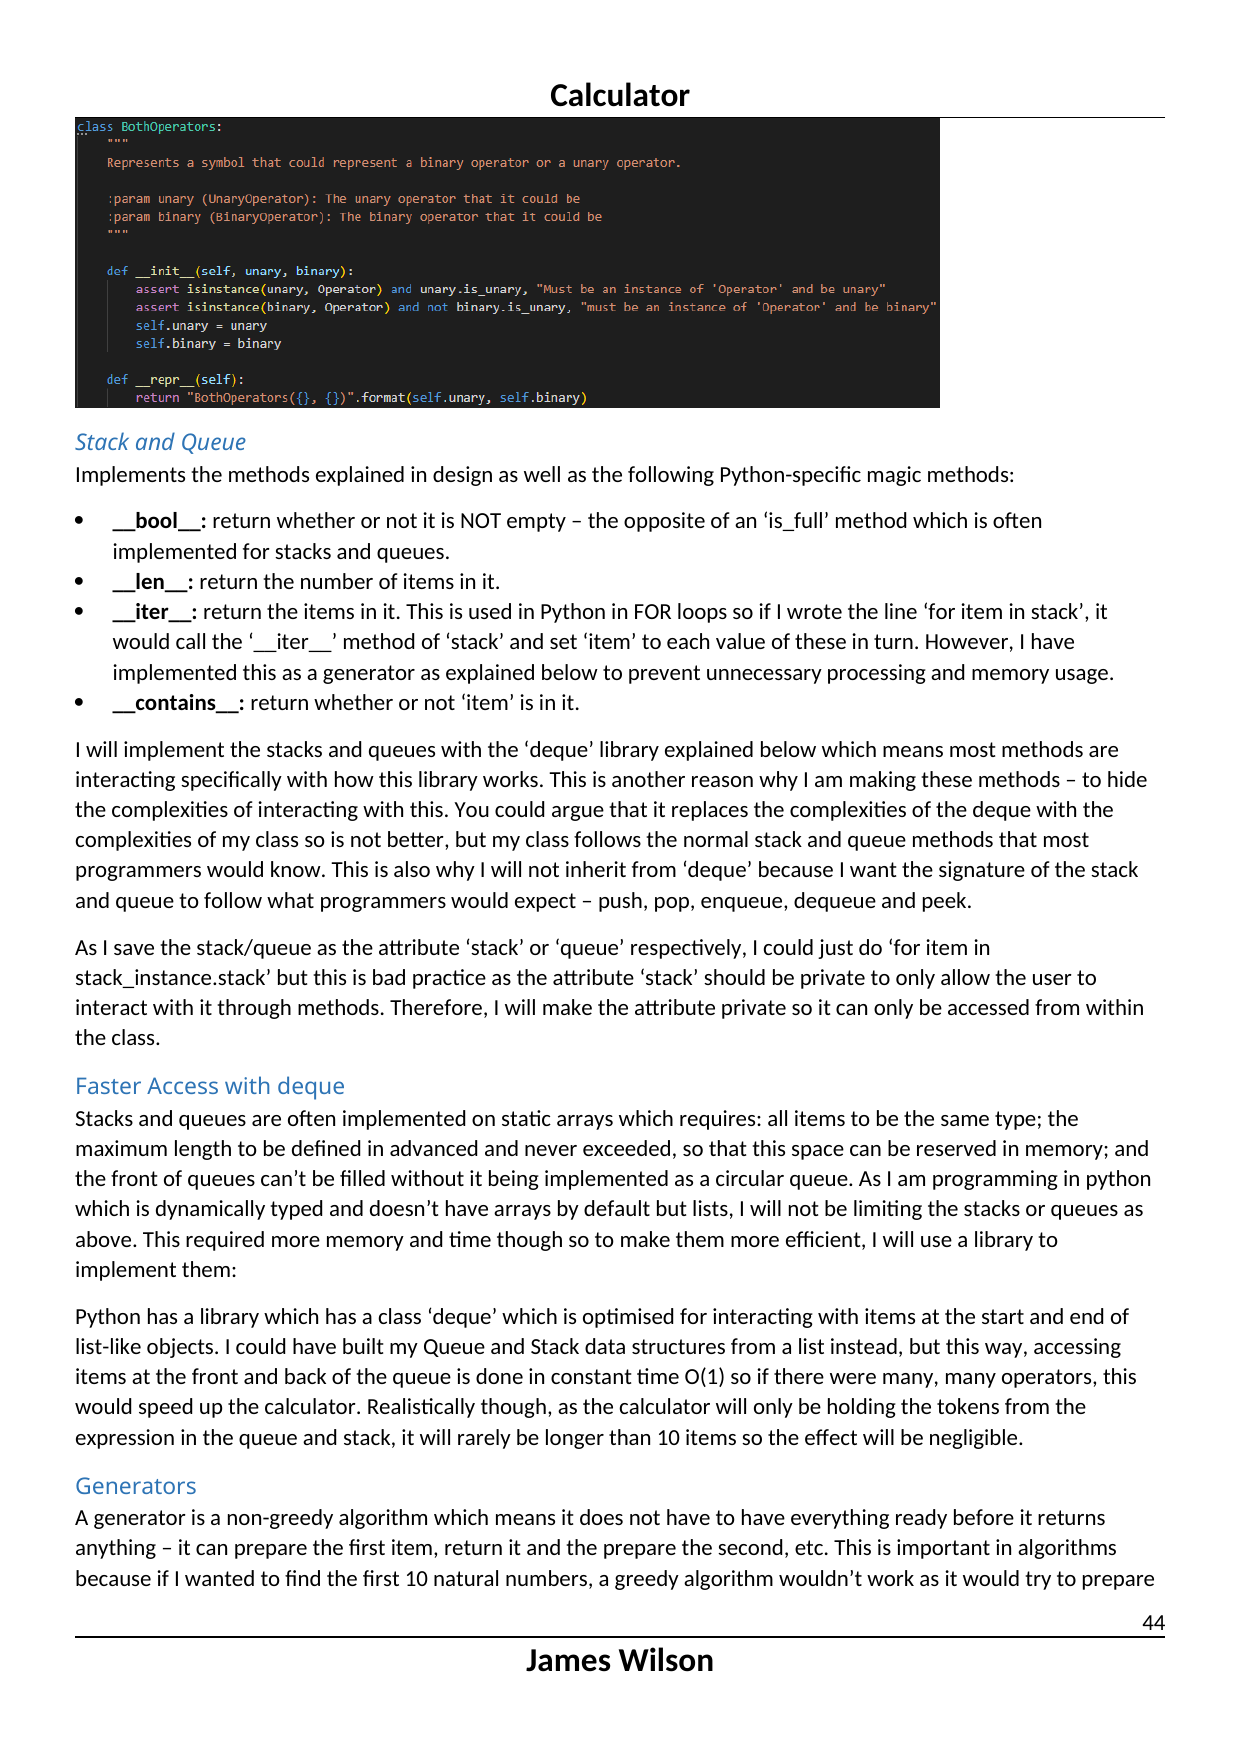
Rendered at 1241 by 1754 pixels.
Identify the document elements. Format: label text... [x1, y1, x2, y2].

subtitle Faster Access with deque [75, 1070, 1165, 1101]
text Python has a library which has a class ‘deque’ which is optimised for interacting with items at the start and end of list-like objects. I could have built my Queue and Stack data structures from a list instead, but this way, accessing items at the front and back of the queue is done in constant time O(1) so if there were many, many operators, this would speed up the calculator. Realistically though, as the calculator will only be holding the tokens from the expression in the queue and stack, it will rarely be longer than 10 items so the effect will be negligible. [75, 1302, 1165, 1451]
list __iter__: return the items in it. This is used in Python in FOR loops so if I wrote the line ‘for item in stack’, it would call the ‘__iter__’ method of ‘stack’ and set ‘item’ to each value of these in turn. However, I have implemented this as a generator as explained below to prevent unnecessary processing and memory usage. [75, 597, 1165, 686]
list __bool__: return whether or not it is NOT empty – the opposite of an ‘is_full’ method which is often implemented for stacks and queues. [75, 507, 1165, 565]
text Implements the methods explained in design as well as the following Python-specific magic methods: [75, 460, 1165, 488]
subtitle Stack and Queue [75, 426, 1165, 457]
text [75, 1503, 1165, 1592]
picture [75, 118, 940, 408]
text As I save the stack/queue as the attribute ‘stack’ or ‘queue’ respectively, I could just do ‘for item in stack_instance.stack’ but this is bad practice as the attribute ‘stack’ should be private to only allow the user to interact with it through methods. Therefore, I will make the attribute private so it can only be accessed from within the class. [75, 933, 1165, 1051]
text I will implement the stacks and queues with the ‘deque’ library explained below which means most methods are interacting specifically with how this library works. This is another reason why I am making these methods – to hide the complexities of interacting with this. You could argue that it replaces the complexities of the deque with the complexities of my class so is not better, but my class follows the normal stack and queue methods that most programmers would know. This is also why I will not inherit from ‘deque’ because I want the signature of the stack and queue to follow what programmers would expect – push, pop, enqueue, dequeue and peek. [75, 735, 1165, 914]
subtitle Generators [75, 1469, 1165, 1501]
list __len__: return the number of items in it. [75, 567, 1165, 595]
text Stacks and queues are often implemented on static arrays which requires: all items to be the same type; the maximum length to be defined in advanced and never exceeded, so that this space can be reserved in memory; and the front of queues can’t be filled without it being implemented as a circular queue. As I am programming in python which is dynamically typed and doesn’t have arrays by default but lists, I will not be limiting the stacks or queues as above. This required more memory and time though so to make them more efficient, I will use a library to implement them: [75, 1104, 1165, 1283]
list __contains__: return whether or not ‘item’ is in it. [75, 688, 1165, 716]
